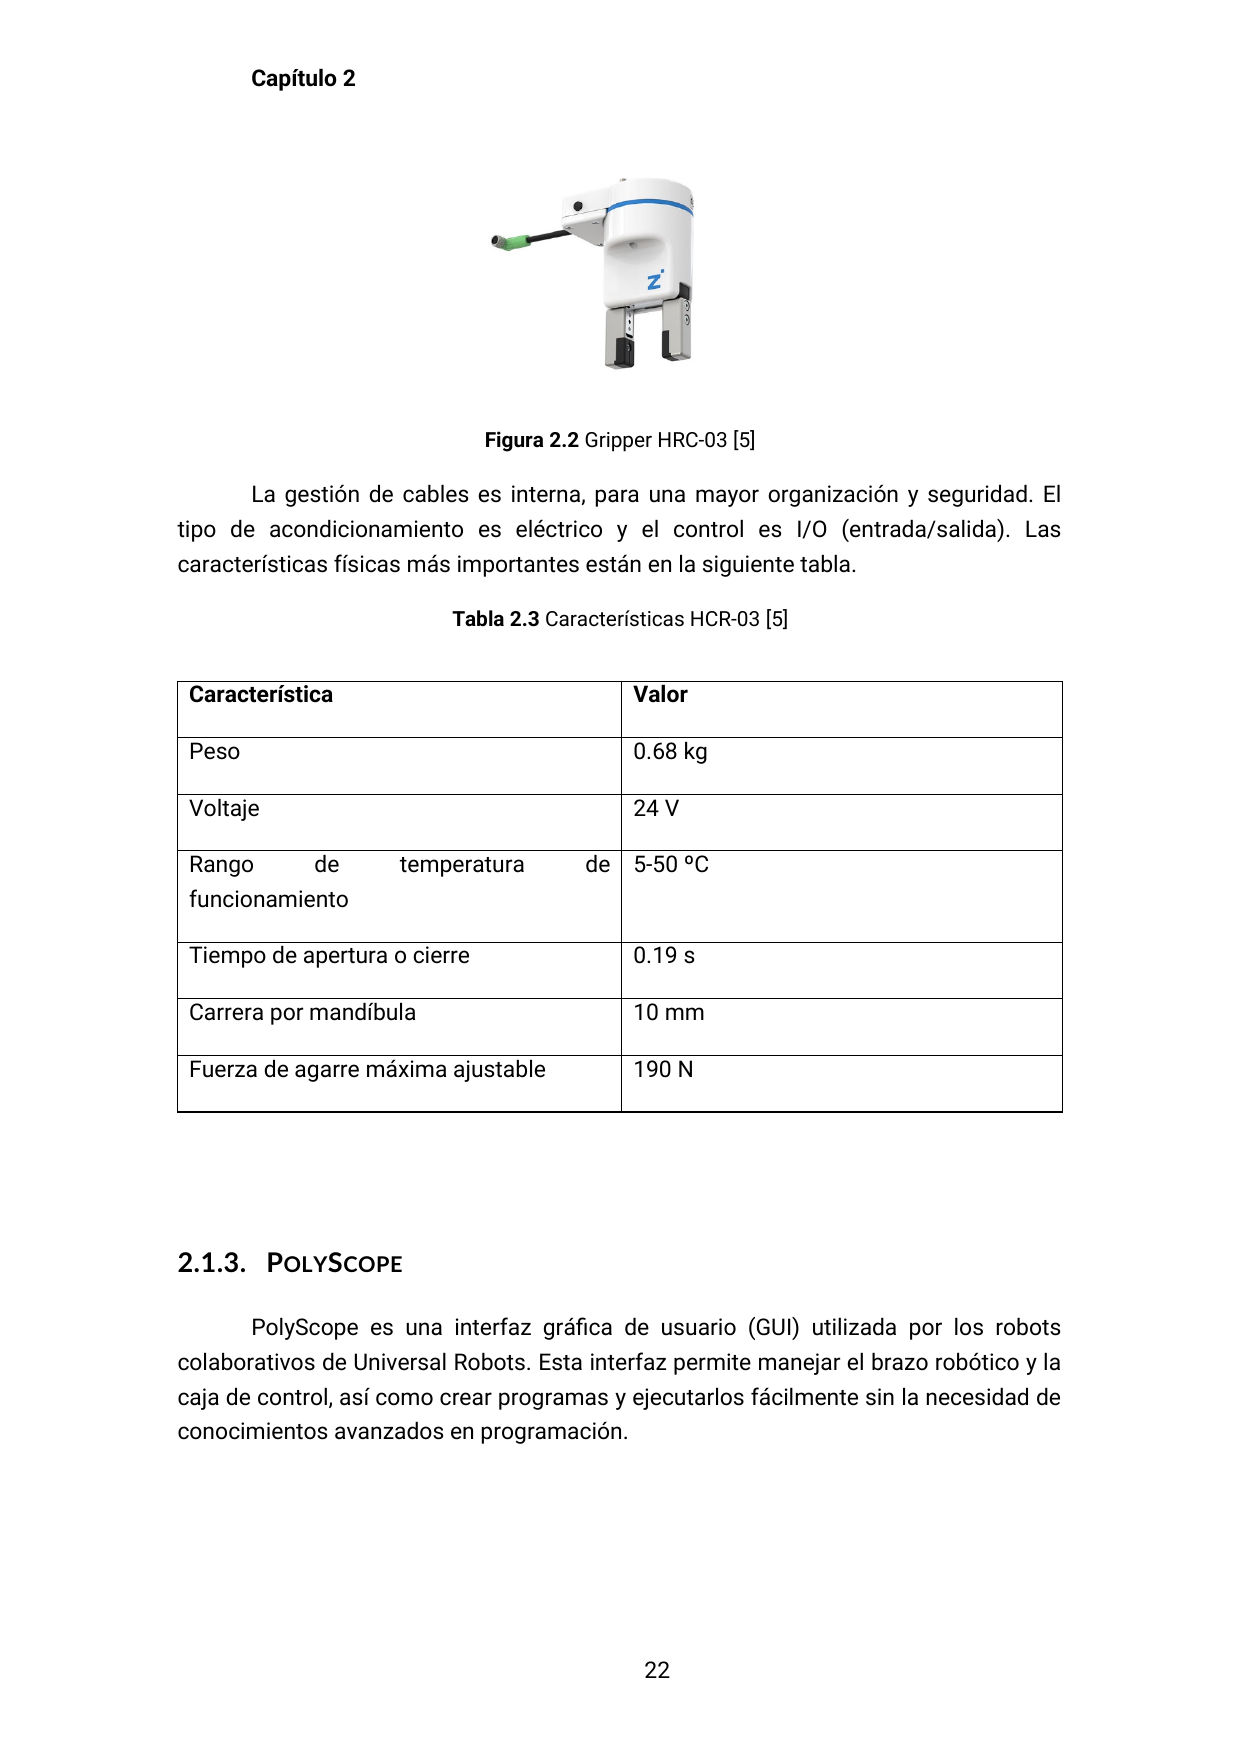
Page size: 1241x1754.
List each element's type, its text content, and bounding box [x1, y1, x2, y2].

table_header Valor [622, 682, 1062, 737]
table_cell 24 V [622, 795, 1062, 850]
picture [478, 147, 762, 400]
table_cell 0.19 s [622, 943, 1062, 998]
table_cell 190 N [622, 1056, 1062, 1111]
text La gestión de cables es interna, para una mayor organización y seguridad. El tipo de acondicionamiento es eléctrico y el control es I/O (entrada/salida). Las características físicas más importantes están en la siguiente tabla. [177, 481, 1063, 578]
table_cell 0.68 kg [622, 738, 1062, 794]
text Figura 2.2 Gripper HRC-03 [5] [177, 428, 1063, 453]
table_cell Fuerza de agarre máxima ajustable [178, 1056, 621, 1111]
table_cell 5-50 ºC [622, 851, 1062, 942]
subtitle PolyScope [177, 1246, 1063, 1278]
table_cell Rango de temperatura de funcionamiento [178, 851, 621, 942]
table_header Característica [178, 682, 621, 737]
table_cell Tiempo de apertura o cierre [178, 943, 621, 998]
table_cell Carrera por mandíbula [178, 999, 621, 1055]
text Tabla 2.3 Características HCR-03 [5] [177, 607, 1063, 631]
text PolyScope es una interfaz gráfica de usuario (GUI) utilizada por los robots colaborativos de Universal Robots. Esta interfaz permite manejar el brazo robótico y la caja de control, así como crear programas y ejecutarlos fácilmente sin la necesidad de conocimientos avanzados en programación. [177, 1314, 1063, 1445]
table_cell 10 mm [622, 999, 1062, 1055]
table_cell Voltaje [178, 795, 621, 850]
table_cell Peso [178, 738, 621, 794]
